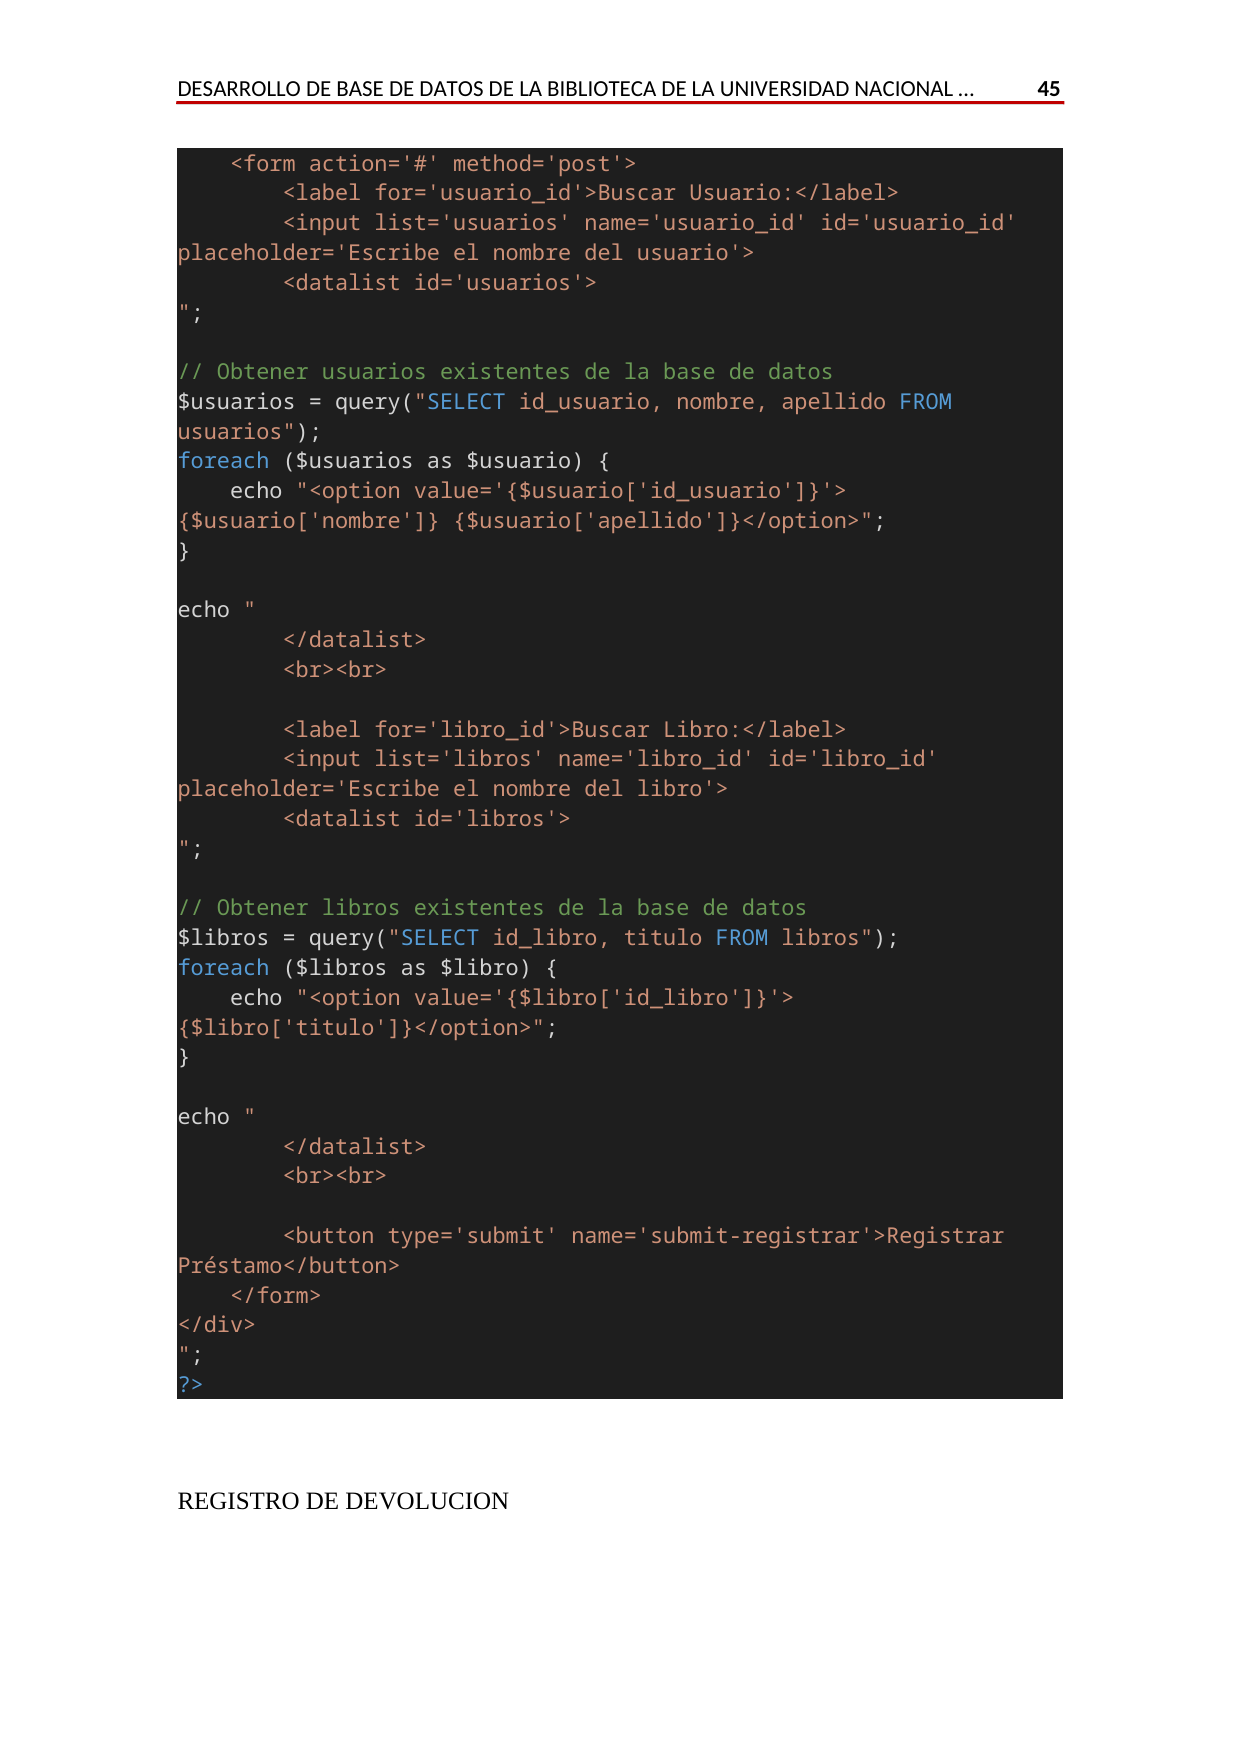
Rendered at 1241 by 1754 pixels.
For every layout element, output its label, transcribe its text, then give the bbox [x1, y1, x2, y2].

text <input list='usuarios' name='usuario_id' id='usuario_id' placeholder='Escribe el nombre del usuario'> [177, 207, 1063, 267]
text // Obtener usuarios existentes de la base de datos [177, 356, 1063, 386]
text echo "<option value='{$libro['id_libro']}'> {$libro['titulo']}</option>"; [177, 982, 1063, 1041]
text "; [177, 833, 1063, 863]
text echo "<option value='{$usuario['id_usuario']}'> {$usuario['nombre']} {$usuario['apellido']}</option>"; [177, 475, 1063, 535]
text foreach ($usuarios as $usuario) { [177, 446, 1063, 475]
text <datalist id='libros'> [177, 803, 1063, 833]
text "; [177, 297, 1063, 326]
text <br><br> [177, 1161, 1063, 1190]
text <form action='#' method='post'> [177, 148, 1063, 177]
text <datalist id='usuarios'> [177, 267, 1063, 297]
text </div> [177, 1309, 1063, 1339]
text </datalist> [177, 1131, 1063, 1161]
text // Obtener libros existentes de la base de datos [177, 892, 1063, 922]
text echo " [177, 594, 1063, 624]
text echo " [177, 1101, 1063, 1131]
text $libros = query("SELECT id_libro, titulo FROM libros"); [177, 922, 1063, 952]
text "; [177, 1339, 1063, 1369]
text <br><br> [177, 654, 1063, 684]
text <input list='libros' name='libro_id' id='libro_id' placeholder='Escribe el nombre del libro'> [177, 743, 1063, 803]
text foreach ($libros as $libro) { [177, 952, 1063, 982]
text </form> [177, 1280, 1063, 1309]
text $usuarios = query("SELECT id_usuario, nombre, apellido FROM usuarios"); [177, 386, 1063, 446]
text } [177, 535, 1063, 565]
text ?> [177, 1369, 1063, 1399]
text <label for='usuario_id'>Buscar Usuario:</label> [177, 177, 1063, 207]
text <button type='submit' name='submit-registrar'>Registrar Préstamo</button> [177, 1220, 1063, 1280]
text <label for='libro_id'>Buscar Libro:</label> [177, 714, 1063, 743]
text REGISTRO DE DEVOLUCION [177, 1486, 1063, 1515]
text </datalist> [177, 624, 1063, 654]
text } [177, 1041, 1063, 1071]
